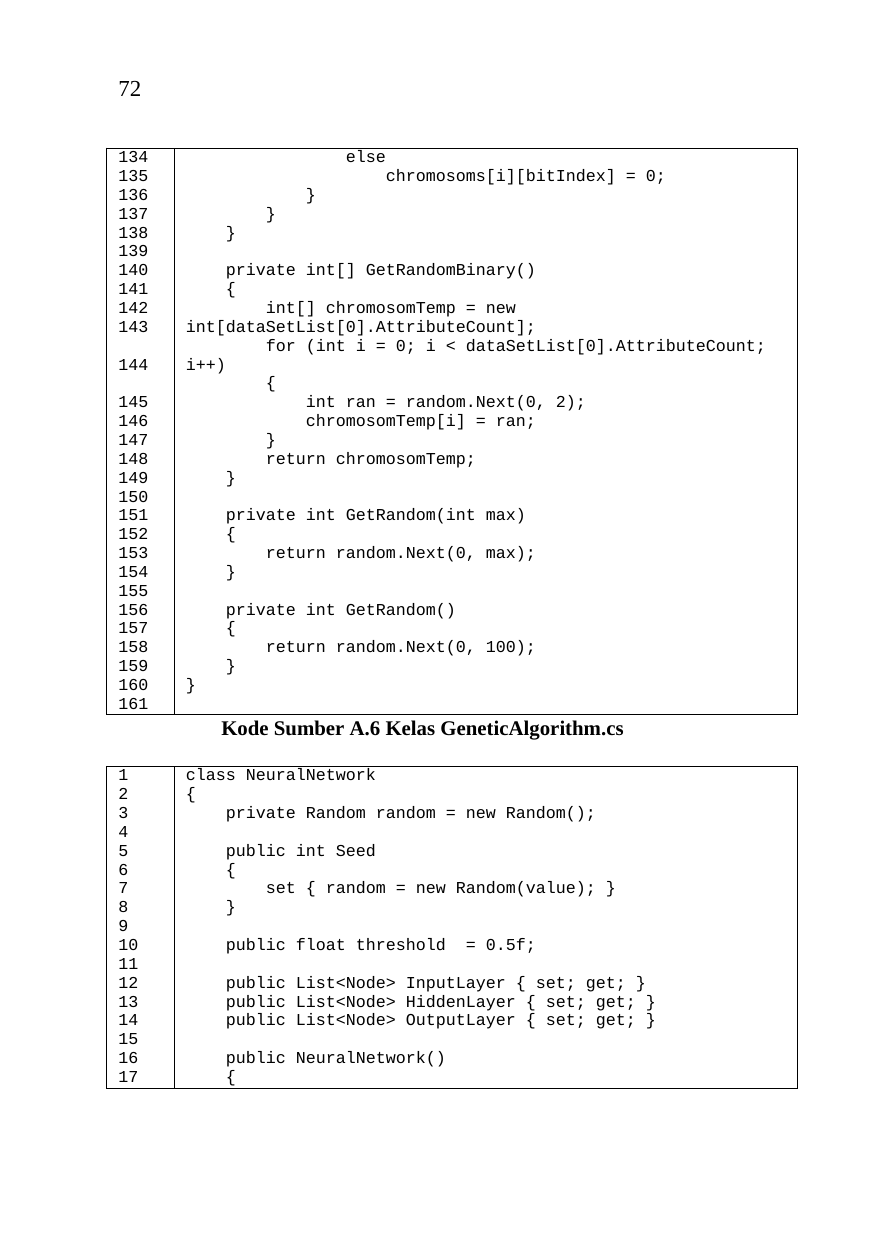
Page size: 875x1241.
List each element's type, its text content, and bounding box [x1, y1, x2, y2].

list Kode Sumber A.6 Kelas GeneticAlgorithm.cs [118, 715, 726, 739]
